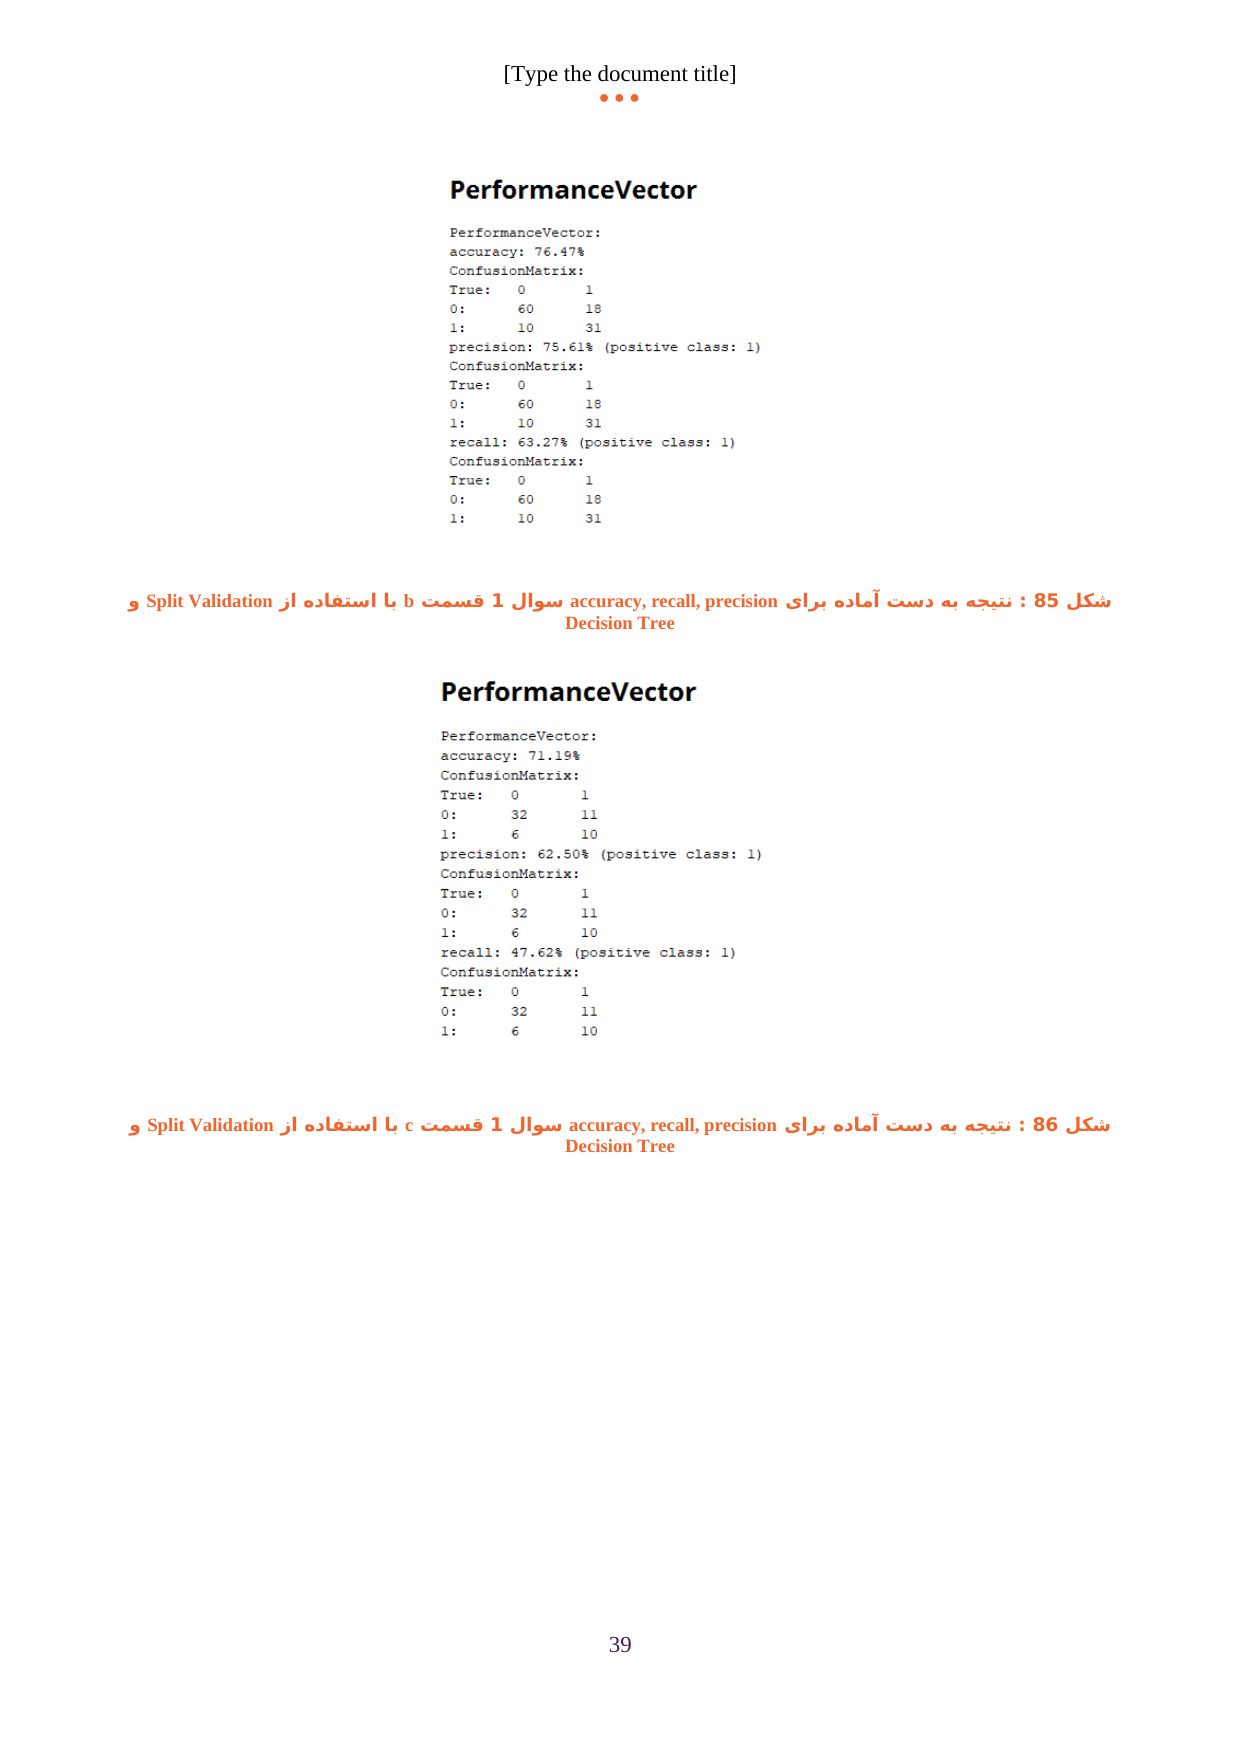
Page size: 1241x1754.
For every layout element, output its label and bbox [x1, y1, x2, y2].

picture [441, 150, 799, 566]
picture [434, 654, 806, 1089]
